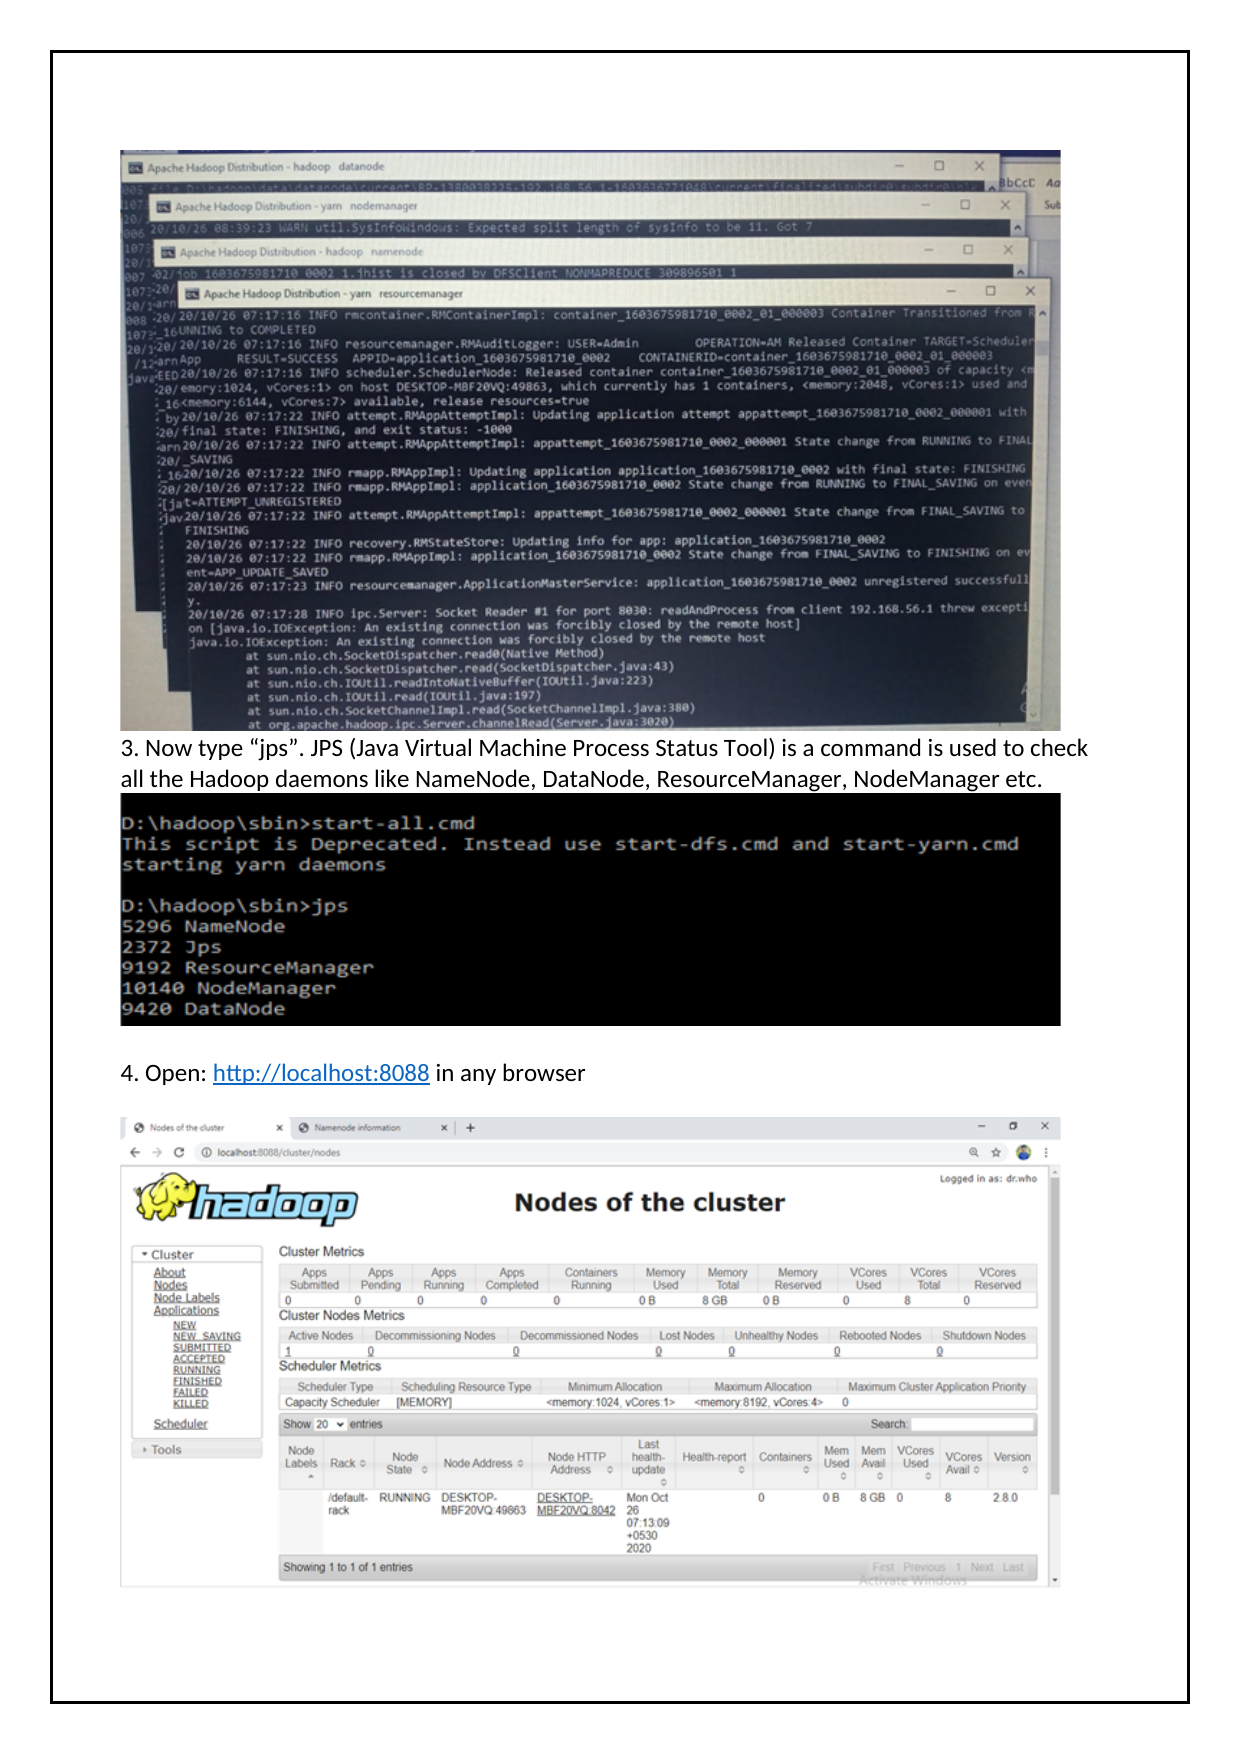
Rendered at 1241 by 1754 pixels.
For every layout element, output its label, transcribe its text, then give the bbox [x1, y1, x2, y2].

text 3. Now type “jps”. JPS (Java Virtual Machine Process Status Tool) is a command is used to check all the Hadoop daemons like NameNode, DataNode, ResourceManager, NodeManager etc. [120, 733, 1090, 794]
picture [120, 793, 1061, 1026]
picture [120, 1117, 1061, 1591]
picture [120, 150, 1061, 731]
text 4. Open: http://localhost:8088 in any browser [120, 1057, 1090, 1088]
